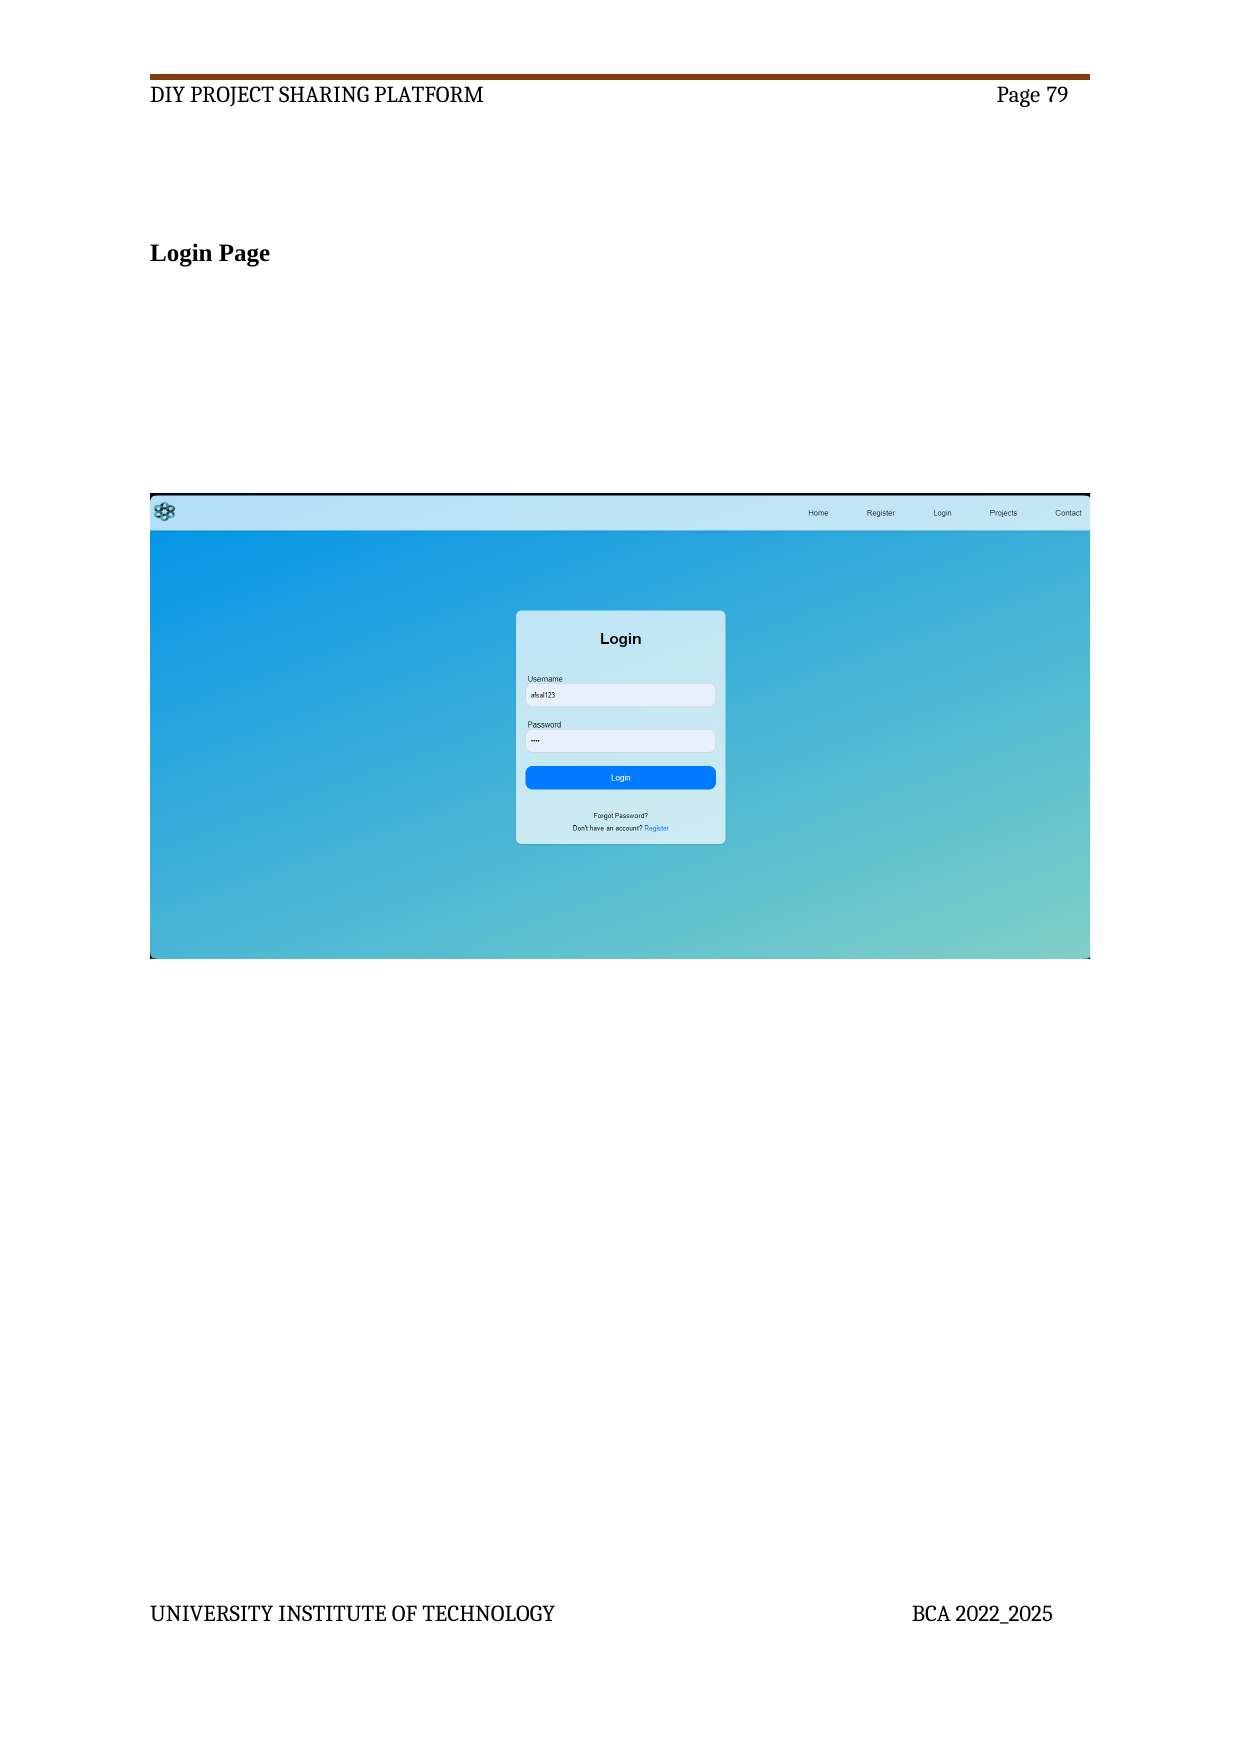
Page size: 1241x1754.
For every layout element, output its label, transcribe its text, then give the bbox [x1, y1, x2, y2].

picture [150, 493, 1091, 959]
text Login Page [150, 238, 1090, 267]
